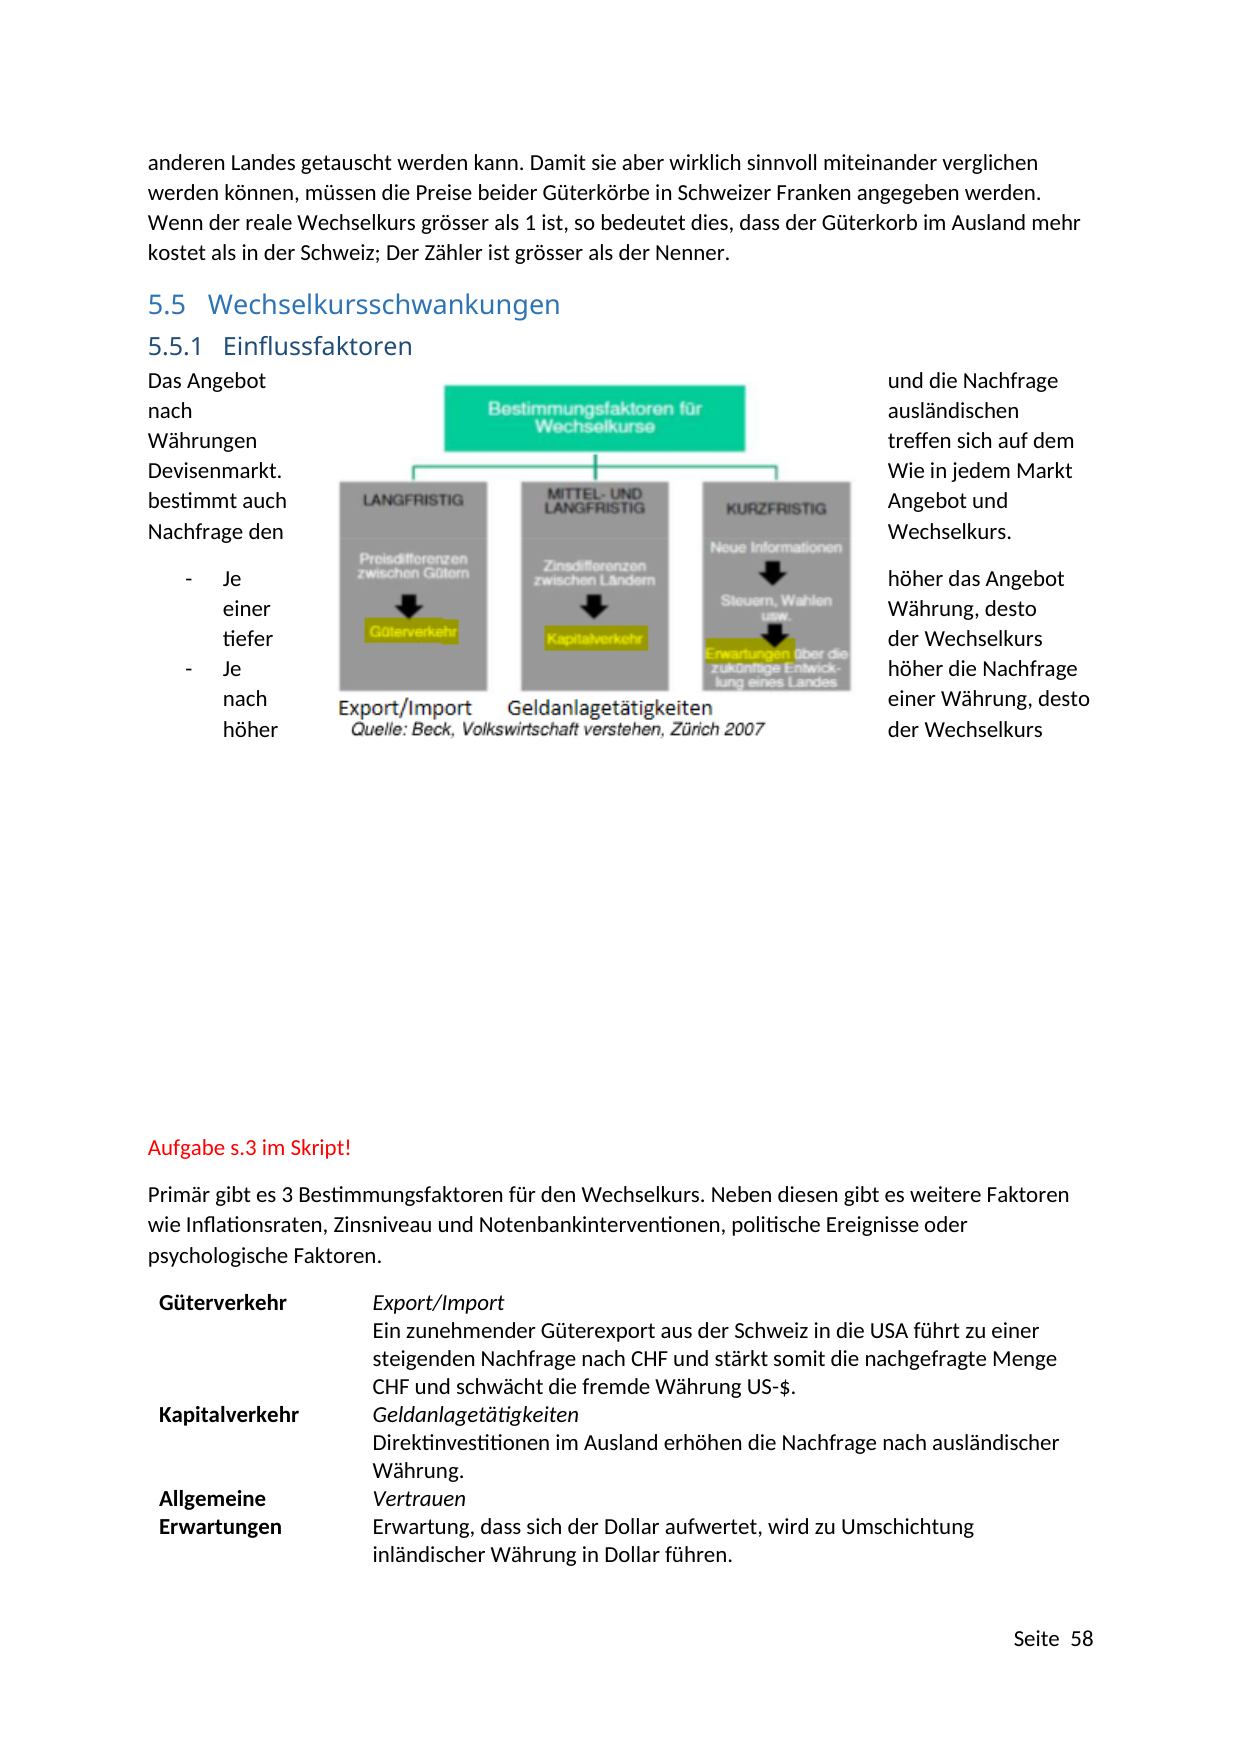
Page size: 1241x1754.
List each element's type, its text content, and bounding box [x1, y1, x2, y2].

list Je höher das Angebot einer Währung, desto tiefer der Wechselkurs [869, 564, 1093, 652]
text Das Angebot und die Nachfrage nach ausländischen Währungen treffen sich auf dem Devisenmarkt. Wie in jedem Markt bestimmt auch Angebot und Nachfrage den Wechselkurs. [148, 366, 1093, 545]
table_cell Allgemeine Erwartungen [148, 1484, 361, 1568]
subtitle Einflussfaktoren [148, 329, 1093, 363]
text Primär gibt es 3 Bestimmungsfaktoren für den Wechselkurs. Neben diesen gibt es weitere Faktoren wie Inflationsraten, Zinsniveau und Notenbankinterventionen, politische Ereignisse oder psychologische Faktoren. [148, 1180, 1093, 1269]
text Aufgabe s.3 im Skript! [148, 1133, 1093, 1162]
table_cell Kapitalverkehr [148, 1400, 361, 1484]
list Je höher die Nachfrage nach einer Währung, desto höher der Wechselkurs [185, 654, 318, 743]
subtitle Wechselkursschwankungen [148, 285, 1093, 322]
table_cell Geldanlagetätigkeiten Direktinvestitionen im Ausland erhöhen die Nachfrage nach ausländischer Währung. [361, 1400, 1092, 1484]
picture [318, 376, 869, 745]
list Je höher die Nachfrage nach einer Währung, desto höher der Wechselkurs [869, 654, 1093, 743]
table_header Güterverkehr [148, 1288, 361, 1400]
list Je höher das Angebot einer Währung, desto tiefer der Wechselkurs [185, 564, 318, 652]
table_cell Vertrauen Erwartung, dass sich der Dollar aufwertet, wird zu Umschichtung inländischer Währung in Dollar führen. [361, 1484, 1092, 1568]
table_header Export/Import Ein zunehmender Güterexport aus der Schweiz in die USA führt zu einer steigenden Nachfrage nach CHF und stärkt somit die nachgefragte Menge CHF und schwächt die fremde Währung US-$. [361, 1288, 1092, 1400]
